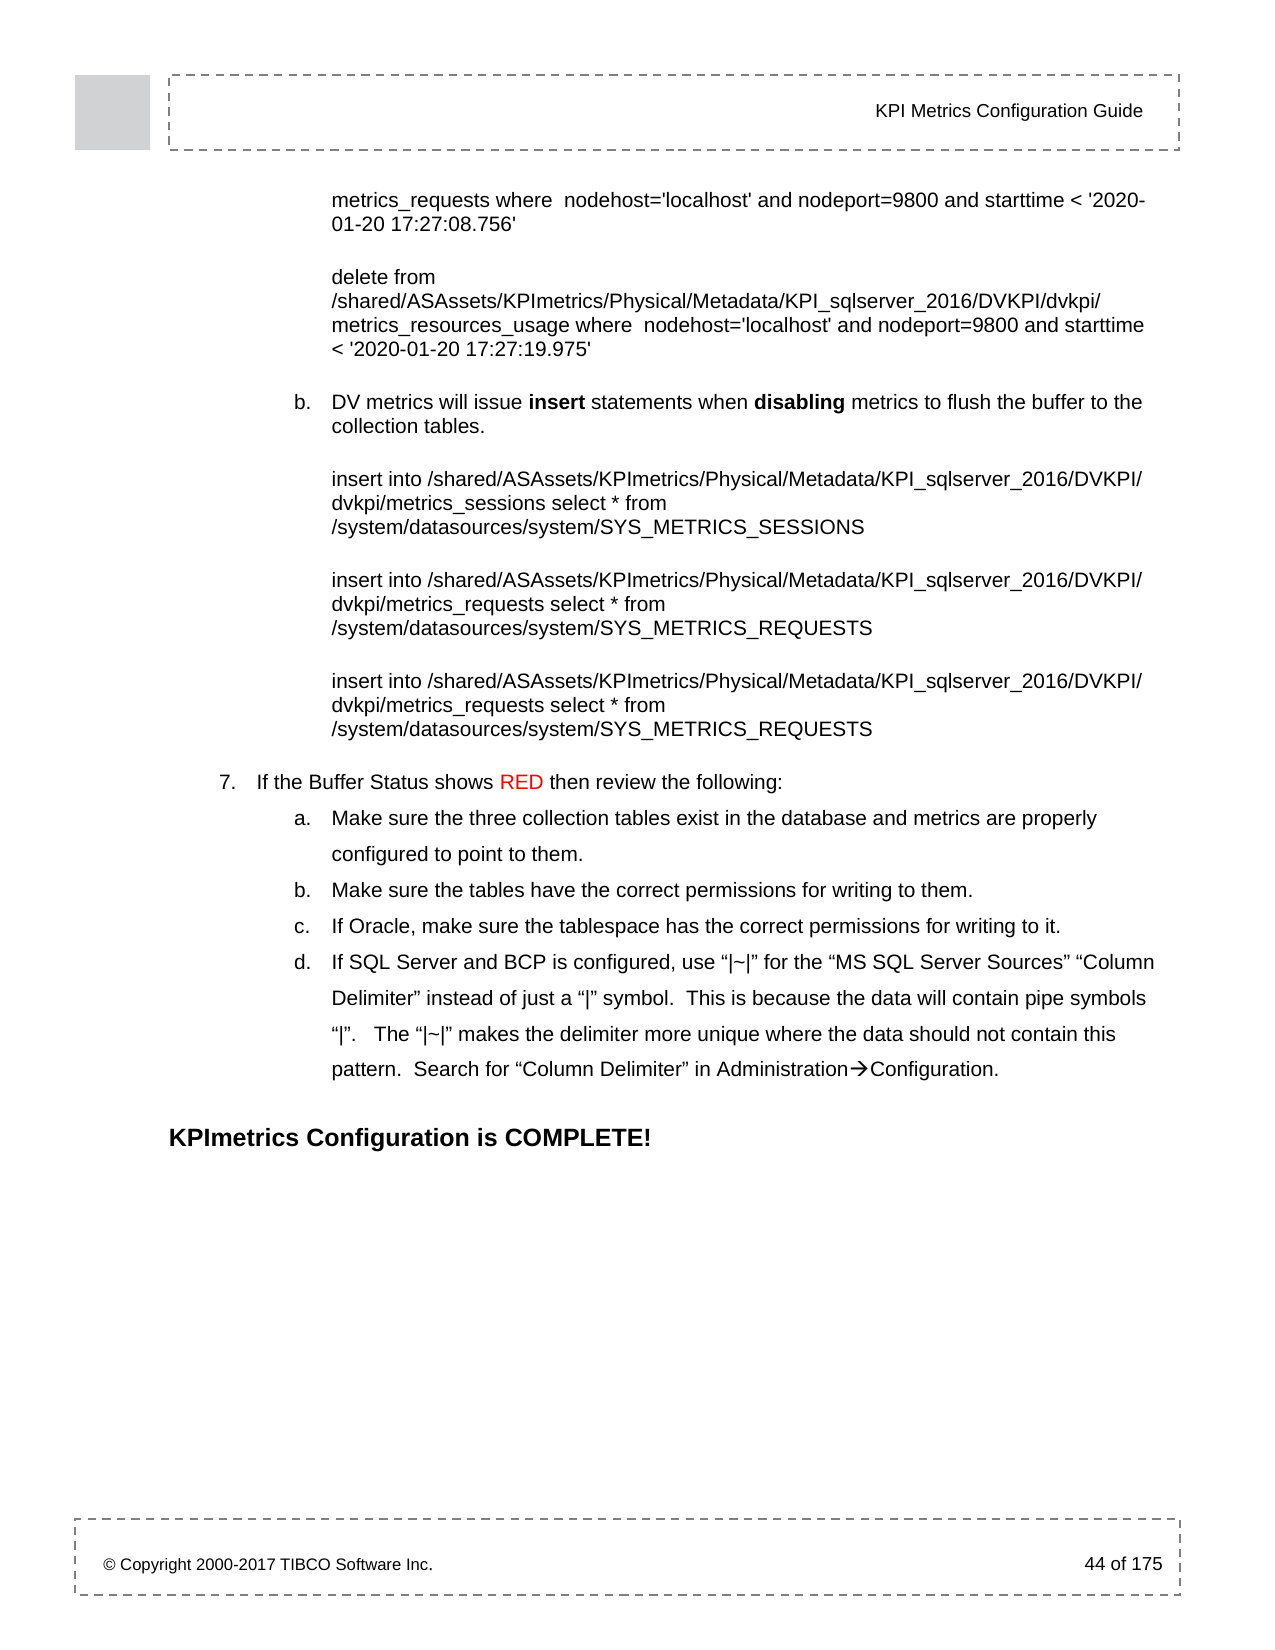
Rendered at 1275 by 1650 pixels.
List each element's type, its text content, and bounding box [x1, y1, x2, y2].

list If the Buffer Status shows RED then review the following: [219, 770, 1162, 794]
text insert into /shared/ASAssets/KPImetrics/Physical/Metadata/KPI_sqlserver_2016/DVKPI/dvkpi/metrics_requests select * from /system/datasources/system/SYS_METRICS_REQUESTS [331, 568, 1162, 639]
list DV metrics will issue insert statements when disabling metrics to flush the buffer to the collection tables. [294, 389, 1162, 437]
text KPImetrics Configuration is COMPLETE! [169, 1122, 1162, 1151]
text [331, 187, 1162, 235]
list Make sure the three collection tables exist in the database and metrics are properly configured to point to them. [294, 806, 1162, 866]
text insert into /shared/ASAssets/KPImetrics/Physical/Metadata/KPI_sqlserver_2016/DVKPI/dvkpi/metrics_sessions select * from /system/datasources/system/SYS_METRICS_SESSIONS [331, 467, 1162, 538]
list Make sure the tables have the correct permissions for writing to them. [294, 878, 1162, 902]
list If Oracle, make sure the tablespace has the correct permissions for writing to it. [294, 913, 1162, 937]
list If SQL Server and BCP is configured, use “|~|” for the “MS SQL Server Sources” “Column Delimiter” instead of just a “|” symbol. This is because the data will contain pipe symbols “|”. The “|~|” makes the delimiter more unique where the data should not contain this pattern. Search for “Column Delimiter” in AdministrationConfiguration. [294, 949, 1162, 1081]
text delete from /shared/ASAssets/KPImetrics/Physical/Metadata/KPI_sqlserver_2016/DVKPI/dvkpi/metrics_resources_usage where nodehost='localhost' and nodeport=9800 and starttime < '2020-01-20 17:27:19.975' [331, 264, 1162, 360]
text insert into /shared/ASAssets/KPImetrics/Physical/Metadata/KPI_sqlserver_2016/DVKPI/dvkpi/metrics_requests select * from /system/datasources/system/SYS_METRICS_REQUESTS [331, 669, 1162, 741]
